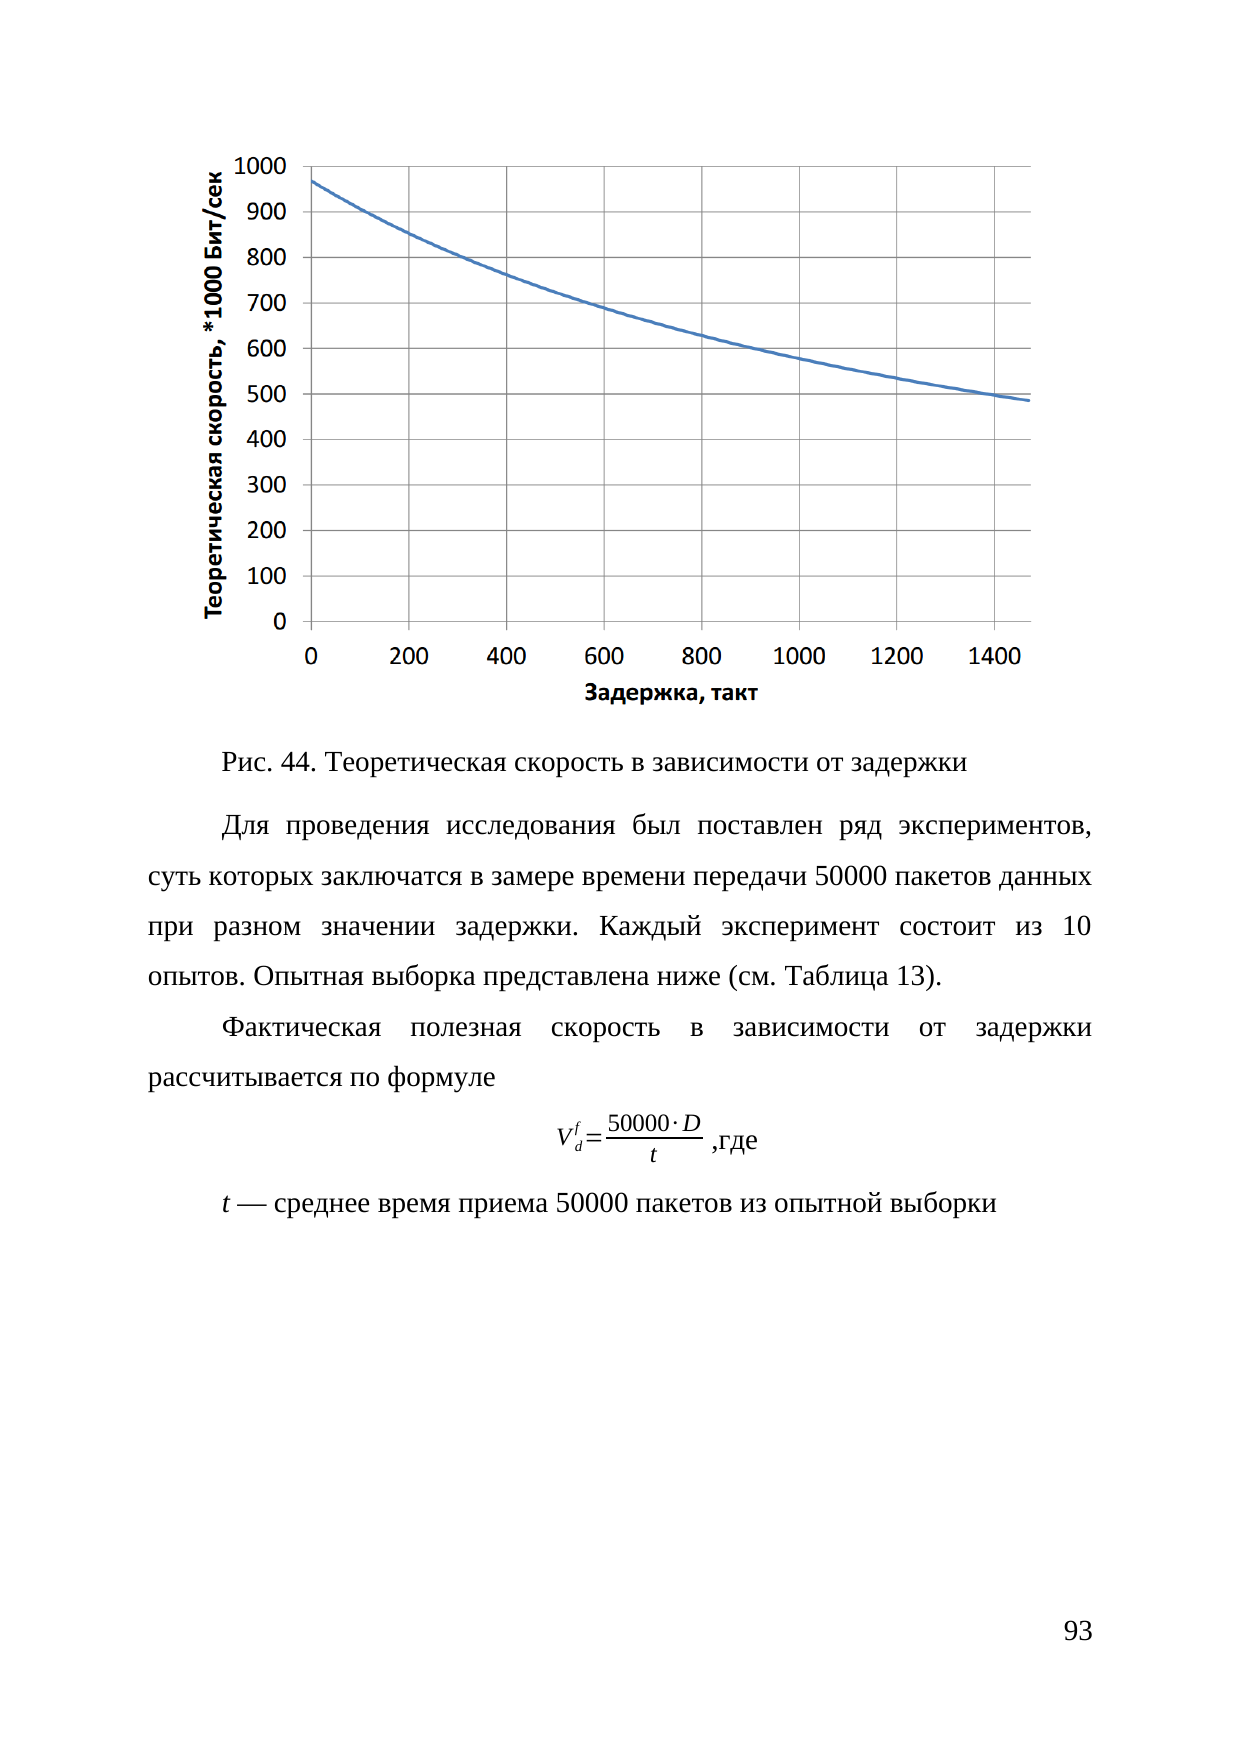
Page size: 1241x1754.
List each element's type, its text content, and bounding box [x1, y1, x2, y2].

text Теоретическая скорость в зависимости от задержки [148, 744, 1092, 778]
picture [191, 147, 1050, 716]
text t — среднее время приема 50000 пакетов из опытной выборки [148, 1185, 1092, 1218]
text Для проведения исследования был поставлен ряд экспериментов, суть которых заключатся в замере времени передачи 50000 пакетов данных при разном значении задержки. Каждый эксперимент состоит из 10 опытов. Опытная выборка представлена ниже (см. Таблица 13). [148, 807, 1092, 992]
text Фактическая полезная скорость в зависимости от задержки рассчитывается по формуле [148, 1009, 1092, 1092]
text ,где [148, 1109, 1092, 1168]
